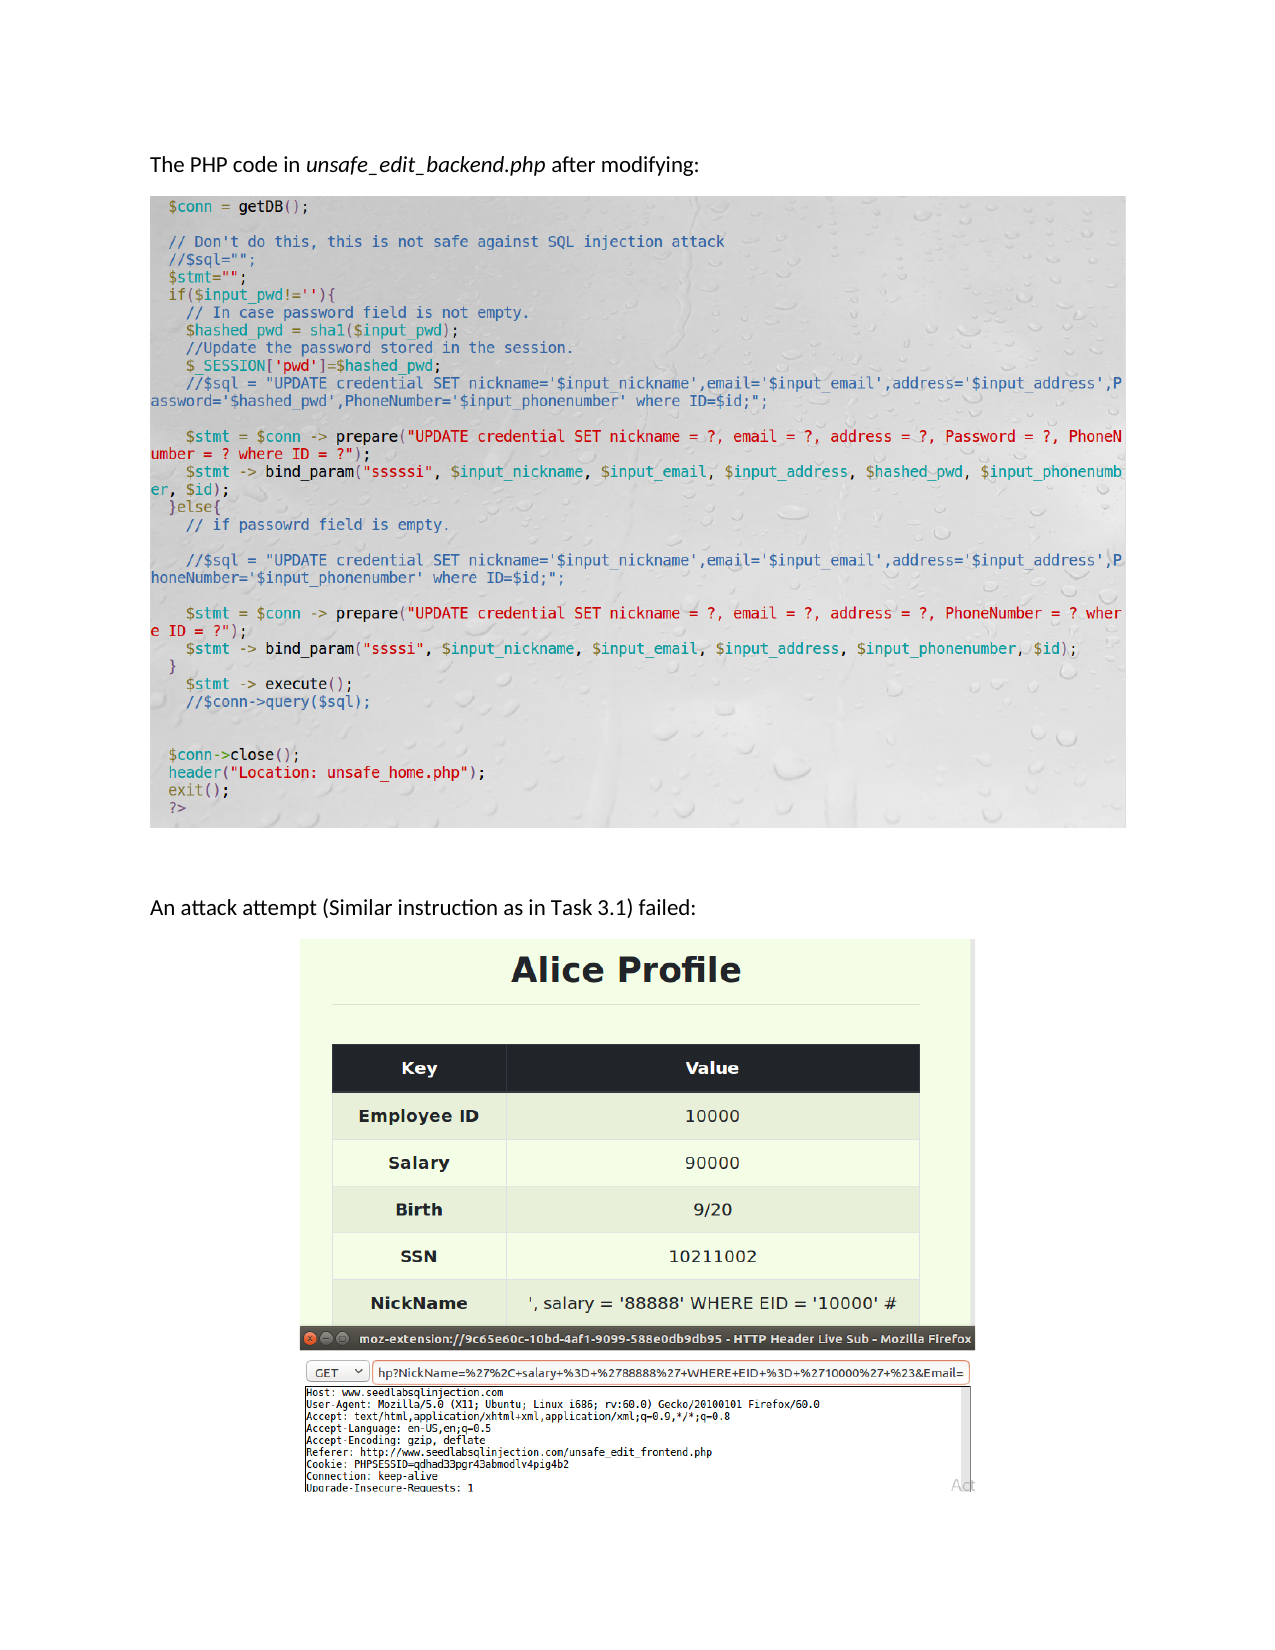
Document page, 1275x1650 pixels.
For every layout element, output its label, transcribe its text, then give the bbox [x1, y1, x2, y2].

text An attack attempt (Similar instruction as in Task 3.1) failed: [150, 893, 1125, 921]
text The PHP code in unsafe_edit_backend.php after modifying: [150, 150, 1125, 178]
picture [150, 196, 1125, 828]
picture [299, 939, 976, 1492]
